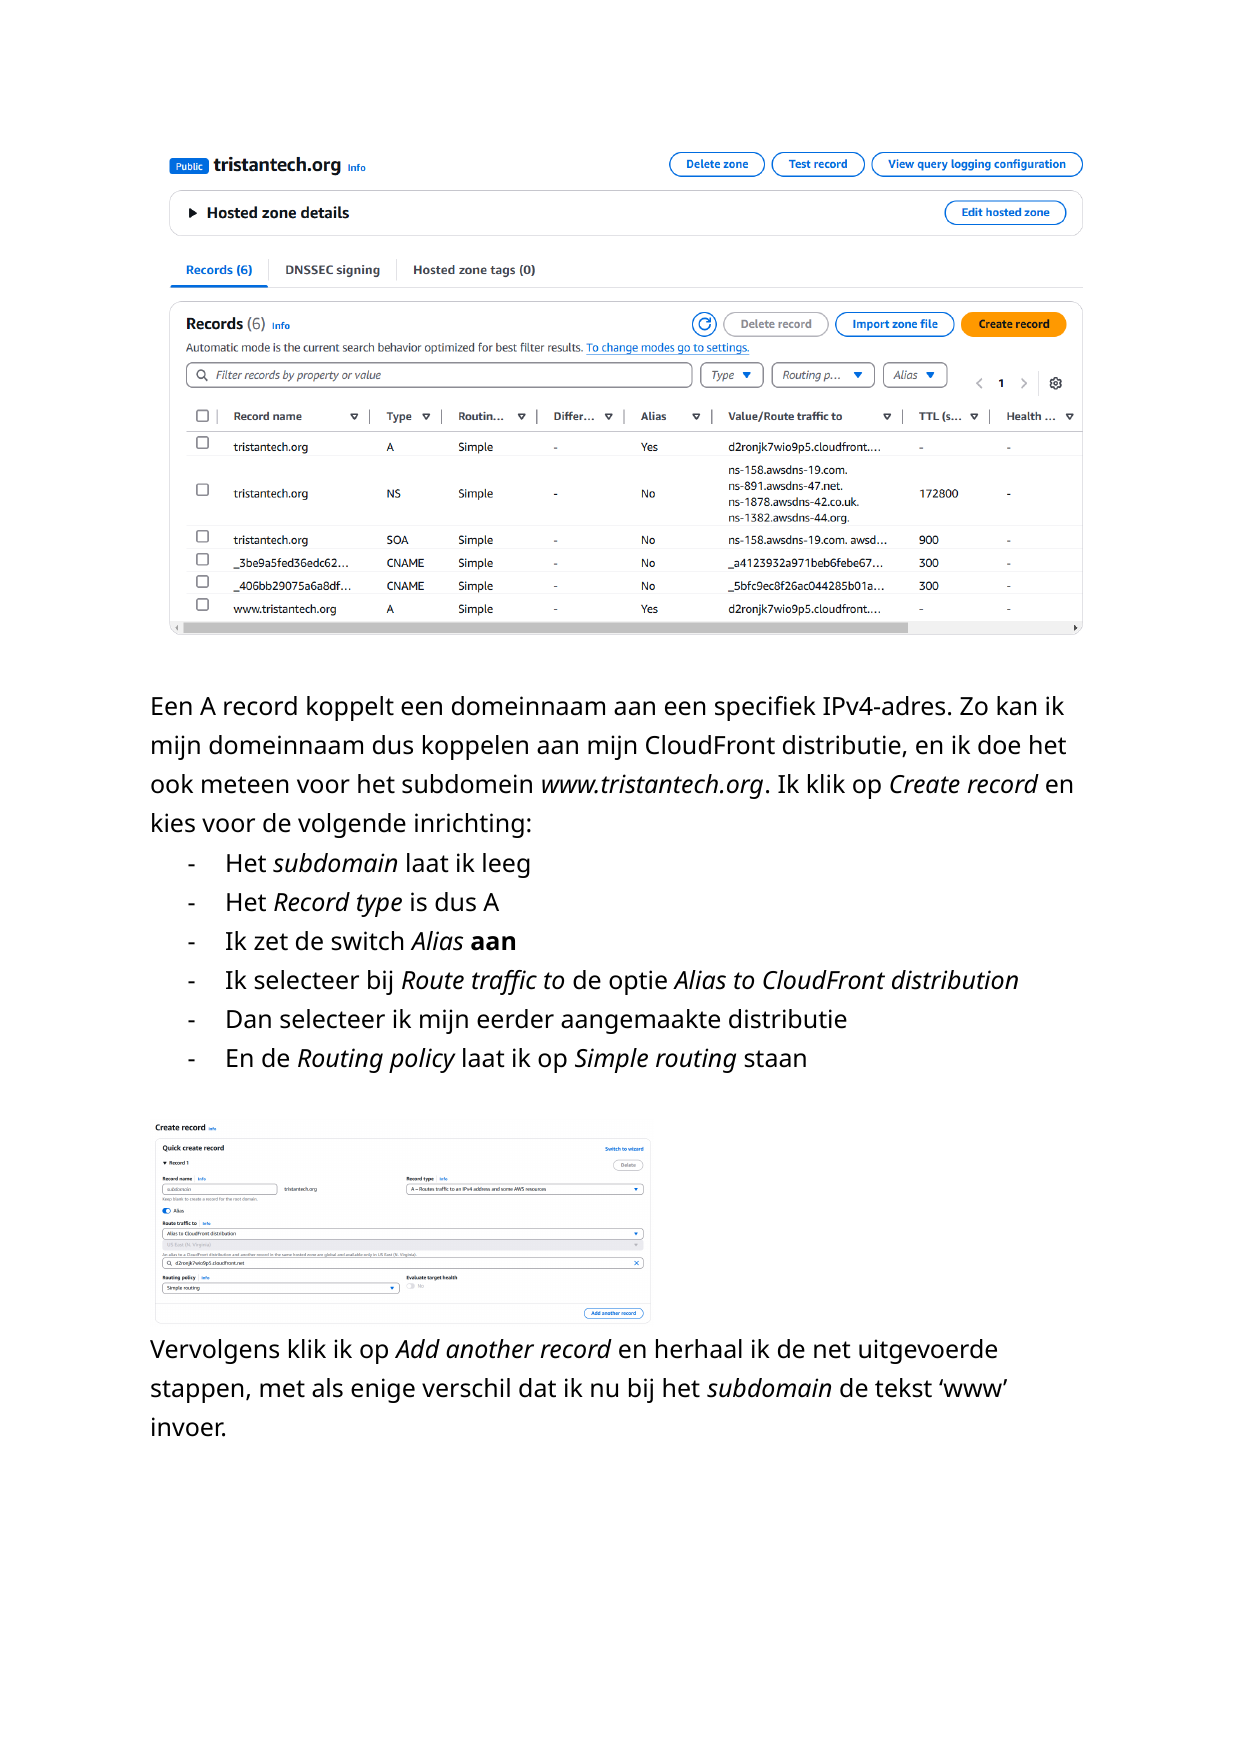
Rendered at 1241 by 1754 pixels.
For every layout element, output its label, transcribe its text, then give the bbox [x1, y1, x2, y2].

picture [150, 1119, 655, 1327]
list Ik zet de switch Alias aan [187, 923, 1090, 958]
list Dan selecteer ik mijn eerder aangemaakte distributie [187, 1002, 1090, 1036]
list Het subdomain laat ik leeg [187, 845, 1090, 879]
list Ik selecteer bij Route traffic to de optie Alias to CloudFront distribution [187, 963, 1090, 997]
picture [150, 150, 1091, 645]
text Vervolgens klik ik op Add another record en herhaal ik de net uitgevoerde stappen, met als enige verschil dat ik nu bij het subdomain de tekst ‘www’ invoer. [150, 1331, 1090, 1444]
list Het Record type is dus A [187, 884, 1090, 918]
list En de Routing policy laat ik op Simple routing staan [187, 1041, 1090, 1075]
text Een A record koppelt een domeinnaam aan een specifiek IPv4-adres. Zo kan ik mijn domeinnaam dus koppelen aan mijn CloudFront distributie, en ik doe het ook meteen voor het subdomein www.tristantech.org. Ik klik op Create record en kies voor de volgende inrichting: [150, 688, 1090, 840]
